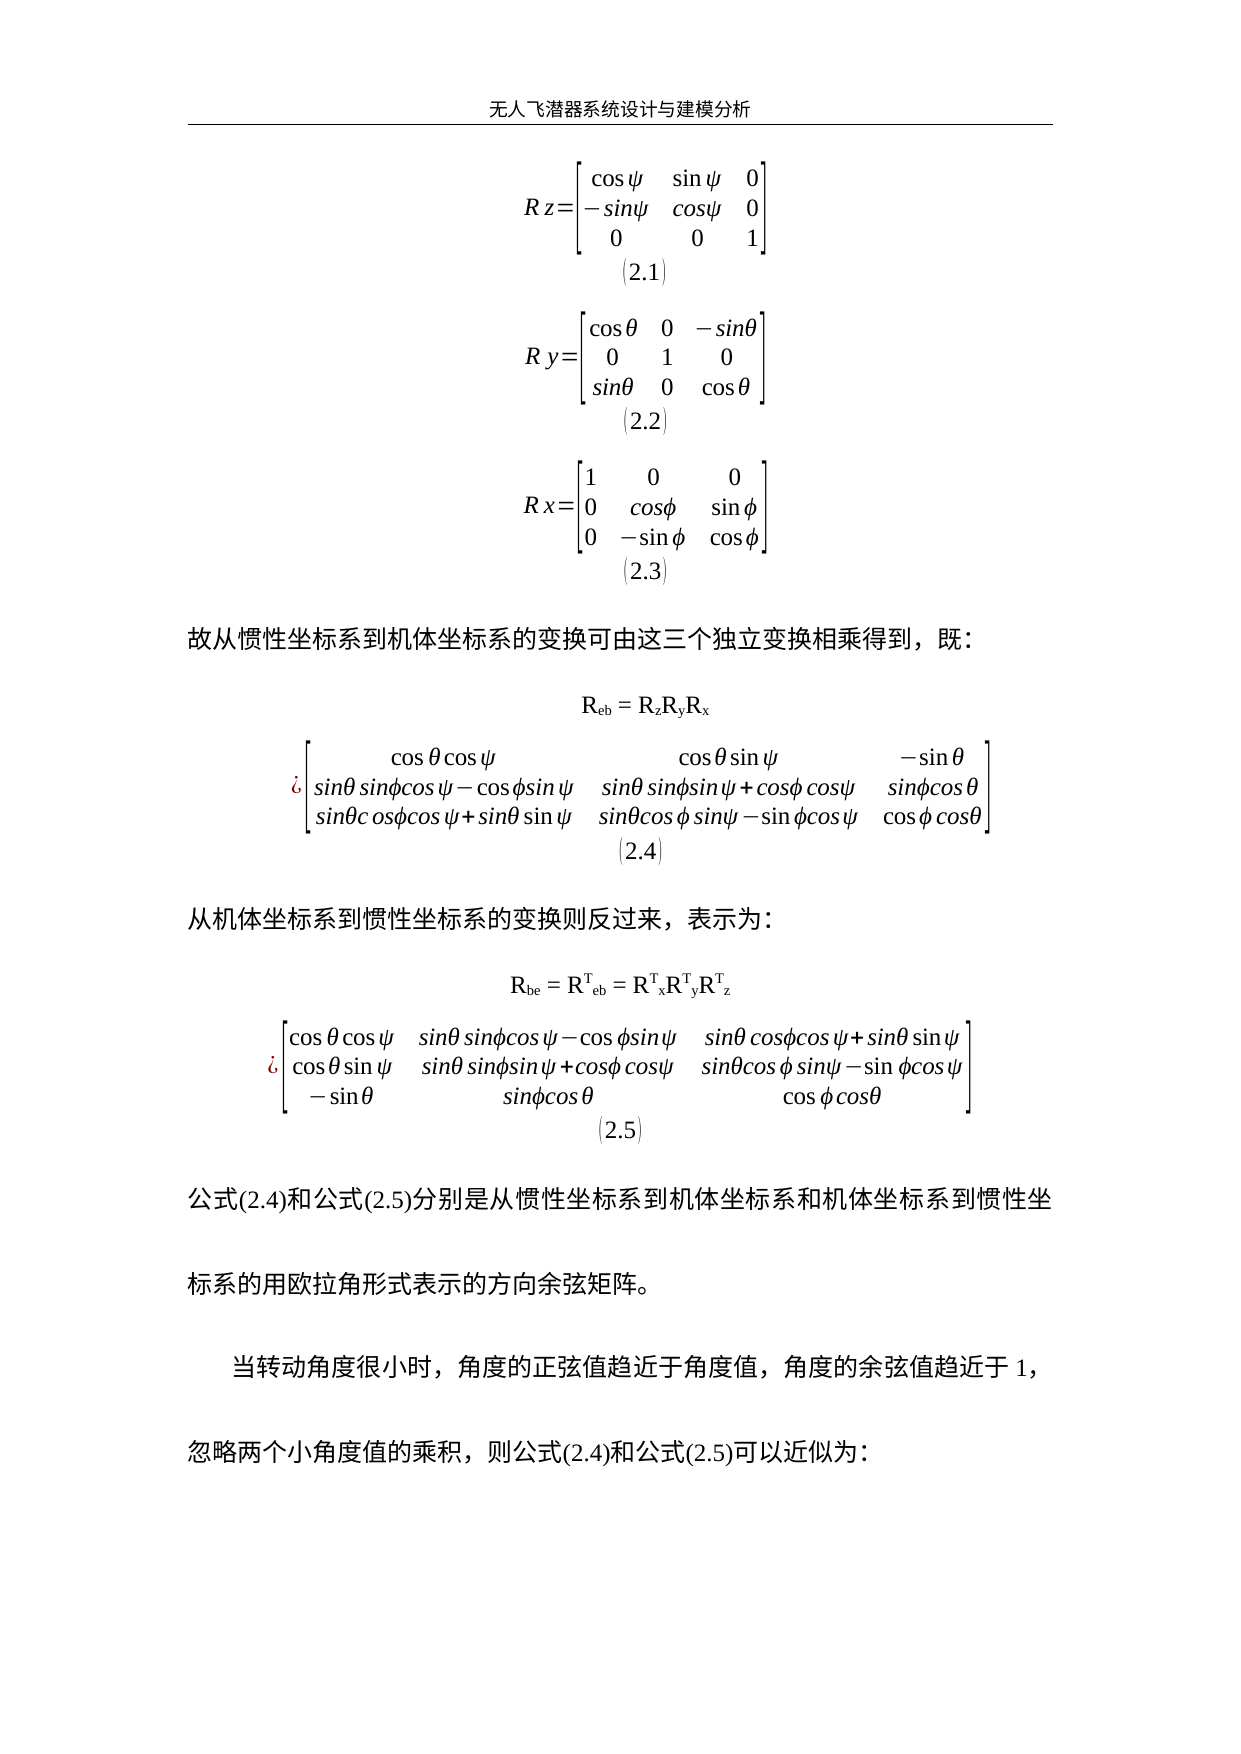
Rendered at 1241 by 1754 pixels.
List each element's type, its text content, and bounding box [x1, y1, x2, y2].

text 当转动角度很小时，角度的正弦值趋近于角度值，角度的余弦值趋近于1，忽略两个小角度值的乘积，则公式(2.4)和公式(2.5)可以近似为： [187, 1332, 1053, 1485]
text 从机体坐标系到惯性坐标系的变换则反过来，表示为： [187, 884, 1053, 952]
text Reb = RzRyRx [187, 687, 1053, 721]
text Rbe = RTeb = RTxRTyRTz [187, 967, 1053, 1001]
text 故从惯性坐标系到机体坐标系的变换可由这三个独立变换相乘得到，既： [187, 604, 1053, 672]
text 公式(2.4)和公式(2.5)分别是从惯性坐标系到机体坐标系和机体坐标系到惯性坐标系的用欧拉角形式表示的方向余弦矩阵。 [187, 1164, 1053, 1317]
